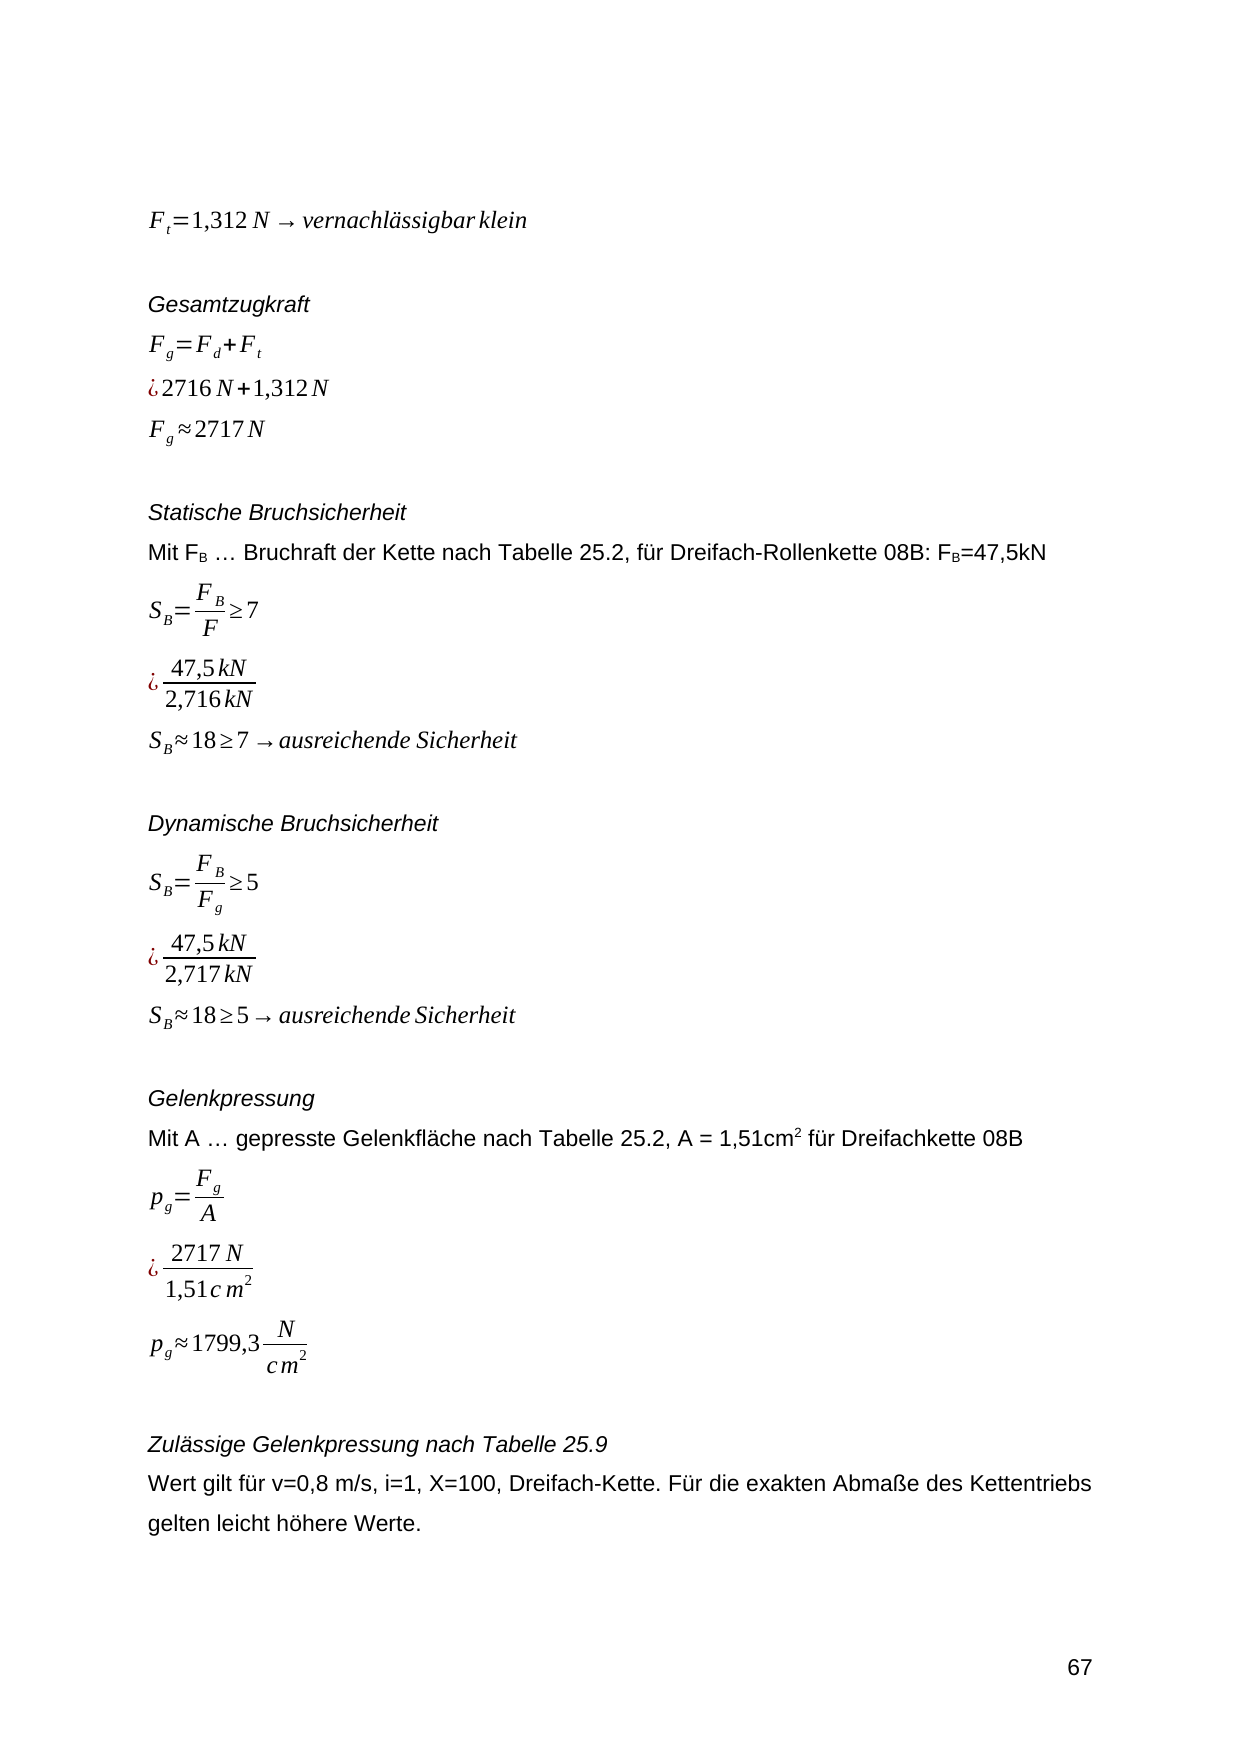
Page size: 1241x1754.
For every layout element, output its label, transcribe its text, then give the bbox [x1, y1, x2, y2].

text Mit A … gepresste Gelenkfläche nach Tabelle 25.2, A = 1,51cm2 für Dreifachkette 08B [148, 1125, 1092, 1151]
text Zulässige Gelenkpressung nach Tabelle 25.9 [148, 1431, 1092, 1457]
text Dynamische Bruchsicherheit [148, 810, 1092, 837]
text Gesamtzugkraft [148, 291, 1092, 317]
text Statische Bruchsicherheit [148, 499, 1092, 526]
text Mit FB … Bruchraft der Kette nach Tabelle 25.2, für Dreifach-Rollenkette 08B: FB=47,5kN [148, 539, 1092, 565]
text Gelenkpressung [148, 1085, 1092, 1112]
text Wert gilt für v=0,8 m/s, i=1, X=100, Dreifach-Kette. Für die exakten Abmaße des Kettentriebs gelten leicht höhere Werte. [148, 1470, 1092, 1536]
